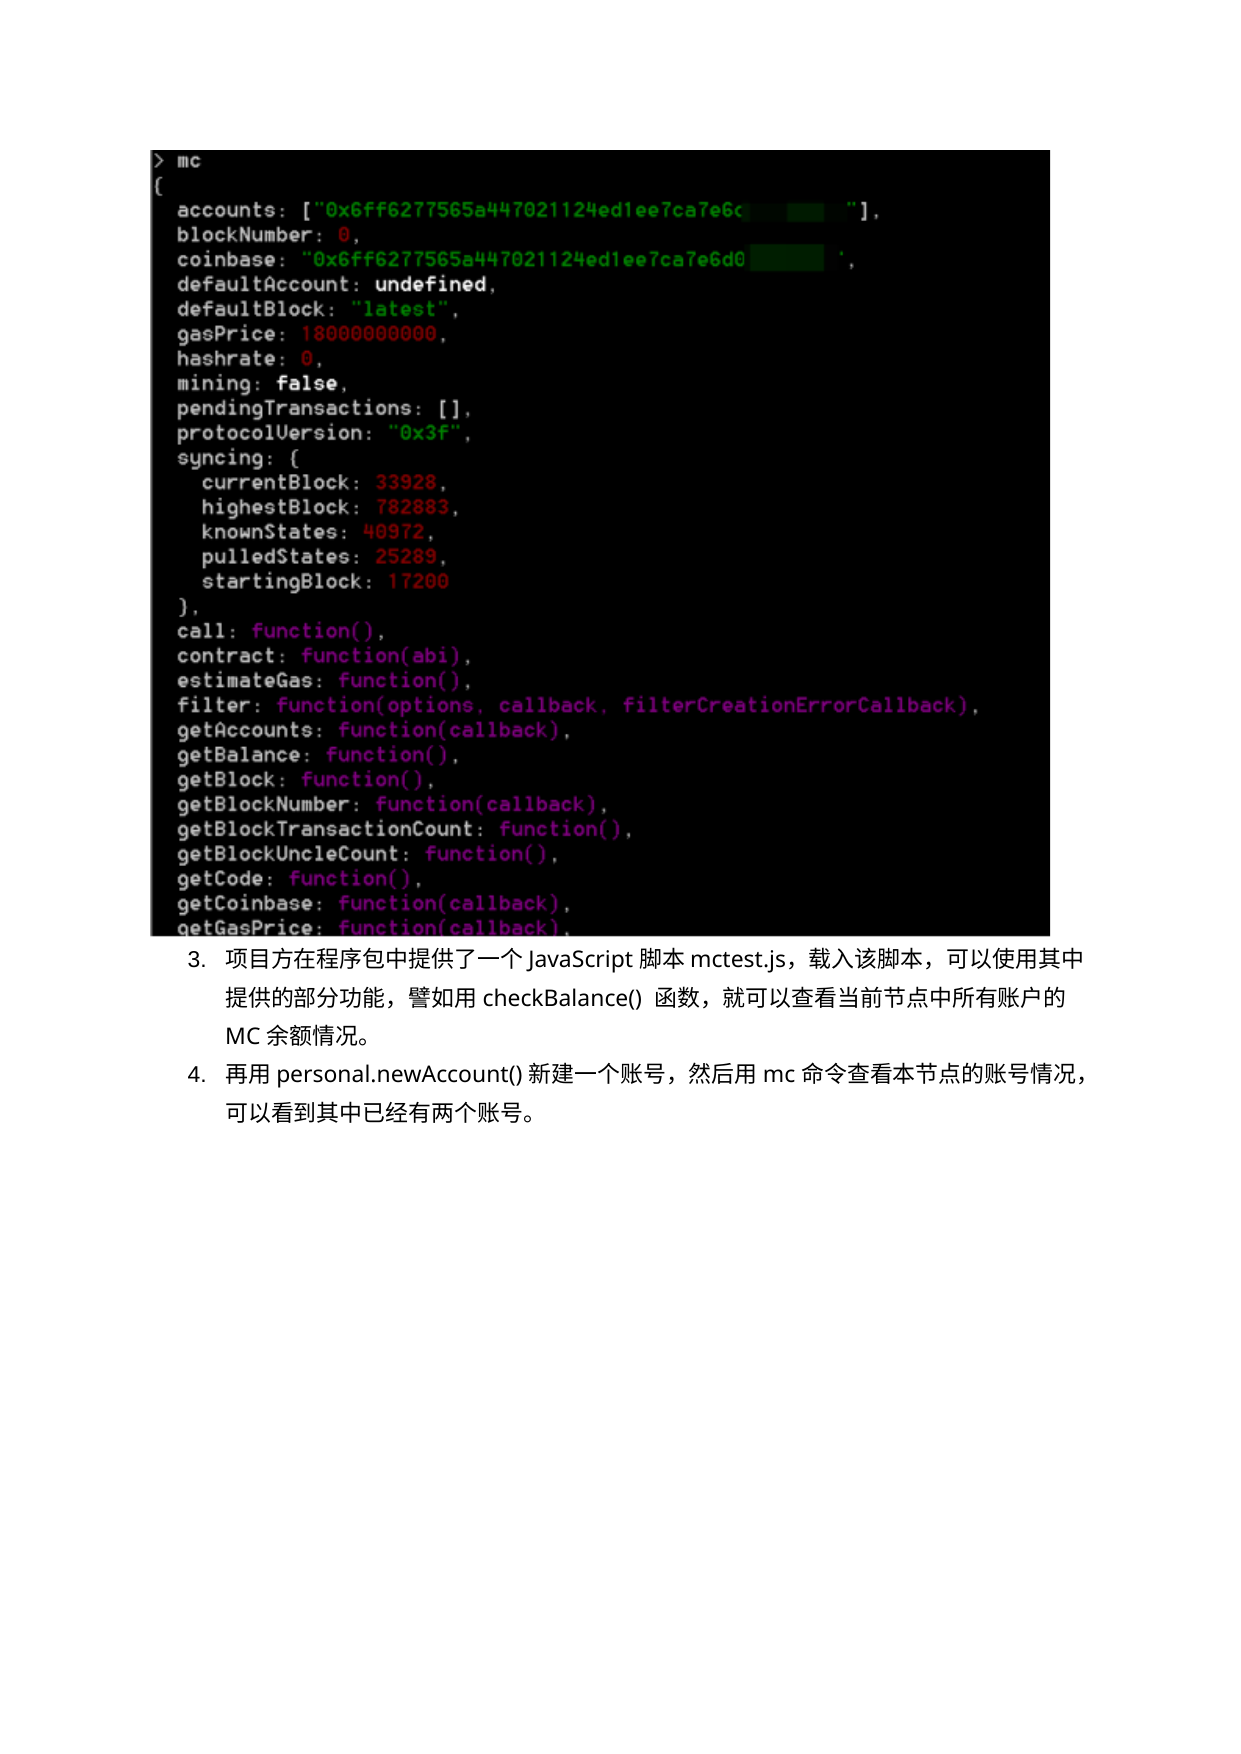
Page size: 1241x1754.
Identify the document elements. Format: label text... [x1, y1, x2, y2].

list 项目方在程序包中提供了一个 JavaScript 脚本 mctest.js，载入该脚本，可以使用其中提供的部分功能，譬如用 checkBalance() 函数，就可以查看当前节点中所有账户的 MC 余额情况。 [187, 941, 1090, 1051]
list 再用 personal.newAccount() 新建一个账号，然后用 mc 命令查看本节点的账号情况，可以看到其中已经有两个账号。 [187, 1056, 1090, 1128]
picture [150, 150, 1050, 938]
